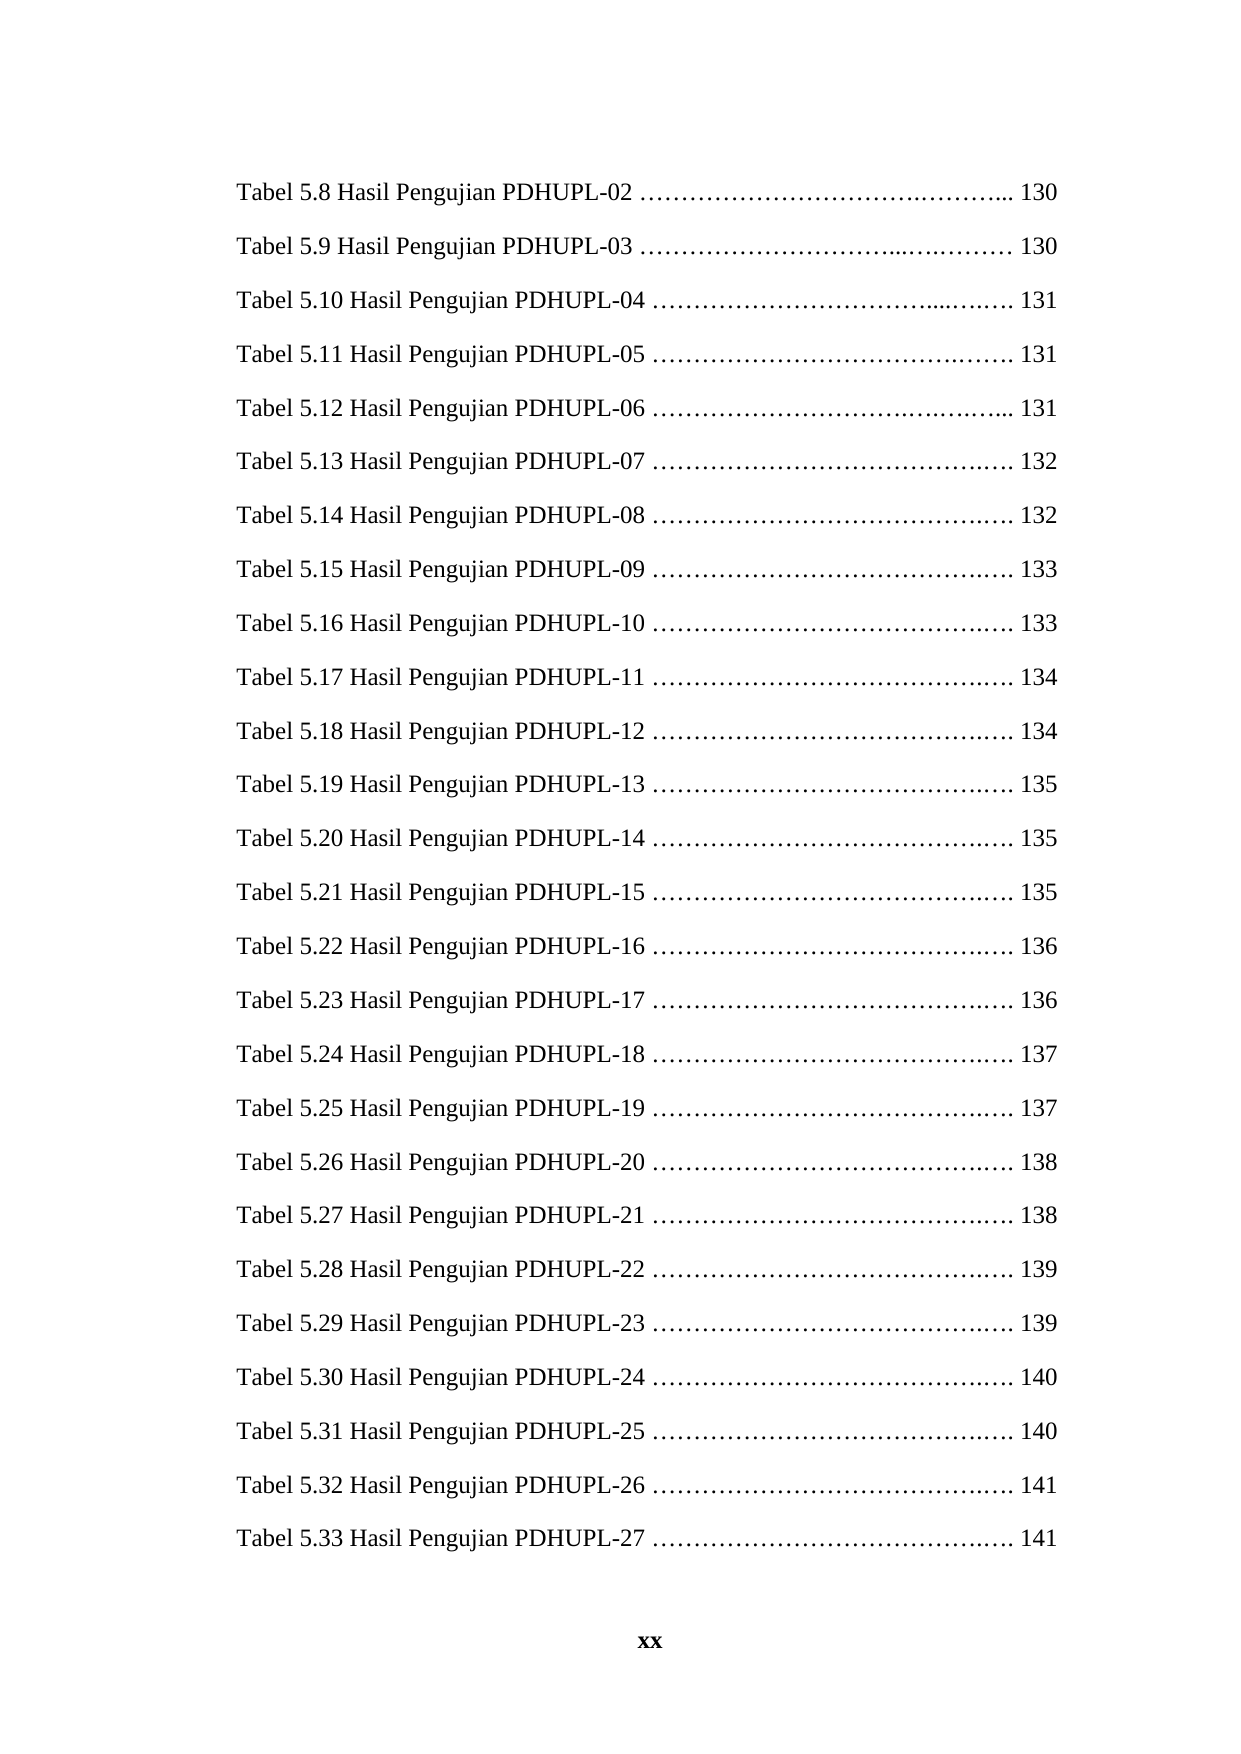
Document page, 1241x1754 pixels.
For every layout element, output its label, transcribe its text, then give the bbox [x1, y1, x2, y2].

text Tabel 5.23 Hasil Pengujian PDHUPL-17 ………………………………….…. 136 [236, 985, 1063, 1014]
text Tabel 5.28 Hasil Pengujian PDHUPL-22 ………………………………….…. 139 [236, 1254, 1063, 1283]
text Tabel 5.17 Hasil Pengujian PDHUPL-11 ………………………………….…. 134 [236, 662, 1063, 691]
text Tabel 5.12 Hasil Pengujian PDHUPL-06 ………………………….….….…... 131 [236, 393, 1063, 421]
text Tabel 5.15 Hasil Pengujian PDHUPL-09 ………………………………….…. 133 [236, 554, 1063, 583]
text Tabel 5.11 Hasil Pengujian PDHUPL-05 ……………………………….……. 131 [236, 339, 1063, 367]
text Tabel 5.24 Hasil Pengujian PDHUPL-18 ………………………………….…. 137 [236, 1039, 1063, 1068]
text Tabel 5.21 Hasil Pengujian PDHUPL-15 ………………………………….…. 135 [236, 877, 1063, 906]
text Tabel 5.33 Hasil Pengujian PDHUPL-27 ………………………………….…. 141 [236, 1523, 1063, 1552]
text Tabel 5.9 Hasil Pengujian PDHUPL-03 …………………………...….……… 130 [236, 231, 1063, 260]
text Tabel 5.20 Hasil Pengujian PDHUPL-14 ………………………………….…. 135 [236, 823, 1063, 852]
text Tabel 5.16 Hasil Pengujian PDHUPL-10 ………………………………….…. 133 [236, 608, 1063, 637]
text Tabel 5.14 Hasil Pengujian PDHUPL-08 ………………………………….…. 132 [236, 500, 1063, 529]
text Tabel 5.19 Hasil Pengujian PDHUPL-13 ………………………………….…. 135 [236, 769, 1063, 798]
text Tabel 5.30 Hasil Pengujian PDHUPL-24 ………………………………….…. 140 [236, 1362, 1063, 1391]
text Tabel 5.31 Hasil Pengujian PDHUPL-25 ………………………………….…. 140 [236, 1416, 1063, 1444]
text Tabel 5.8 Hasil Pengujian PDHUPL-02 …………………………….………... 130 [236, 177, 1063, 206]
text Tabel 5.10 Hasil Pengujian PDHUPL-04 ……………………………....….…. 131 [236, 285, 1063, 314]
text Tabel 5.25 Hasil Pengujian PDHUPL-19 ………………………………….…. 137 [236, 1093, 1063, 1121]
text Tabel 5.13 Hasil Pengujian PDHUPL-07 ………………………………….…. 132 [236, 446, 1063, 475]
text Tabel 5.22 Hasil Pengujian PDHUPL-16 ………………………………….…. 136 [236, 931, 1063, 960]
text Tabel 5.26 Hasil Pengujian PDHUPL-20 ………………………………….…. 138 [236, 1147, 1063, 1175]
text Tabel 5.32 Hasil Pengujian PDHUPL-26 ………………………………….…. 141 [236, 1470, 1063, 1498]
text Tabel 5.27 Hasil Pengujian PDHUPL-21 ………………………………….…. 138 [236, 1200, 1063, 1229]
text Tabel 5.18 Hasil Pengujian PDHUPL-12 ………………………………….…. 134 [236, 716, 1063, 744]
text Tabel 5.29 Hasil Pengujian PDHUPL-23 ………………………………….…. 139 [236, 1308, 1063, 1337]
